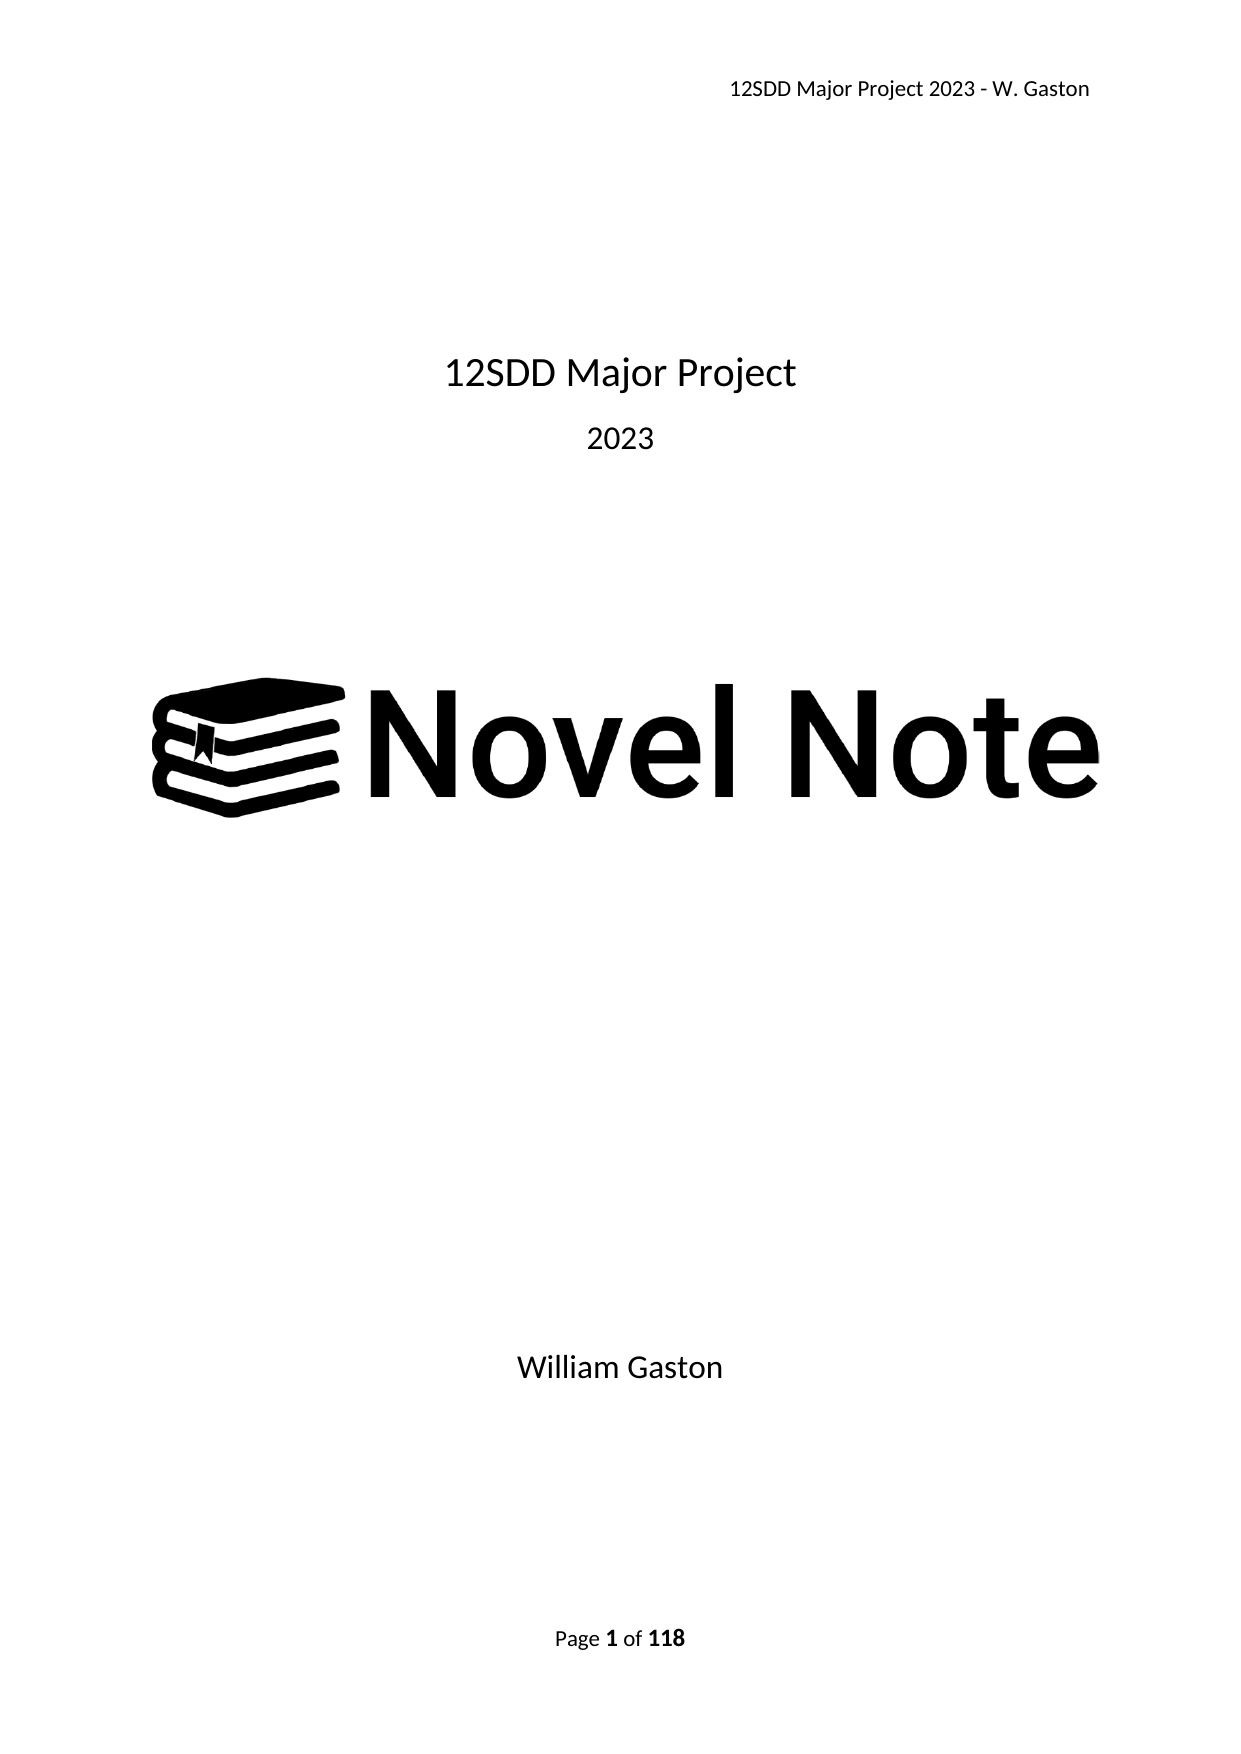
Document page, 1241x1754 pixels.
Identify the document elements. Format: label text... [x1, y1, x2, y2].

picture [150, 387, 1102, 1101]
text 12SDD Major Project [150, 346, 1090, 387]
text William Gaston [150, 1346, 1090, 1387]
